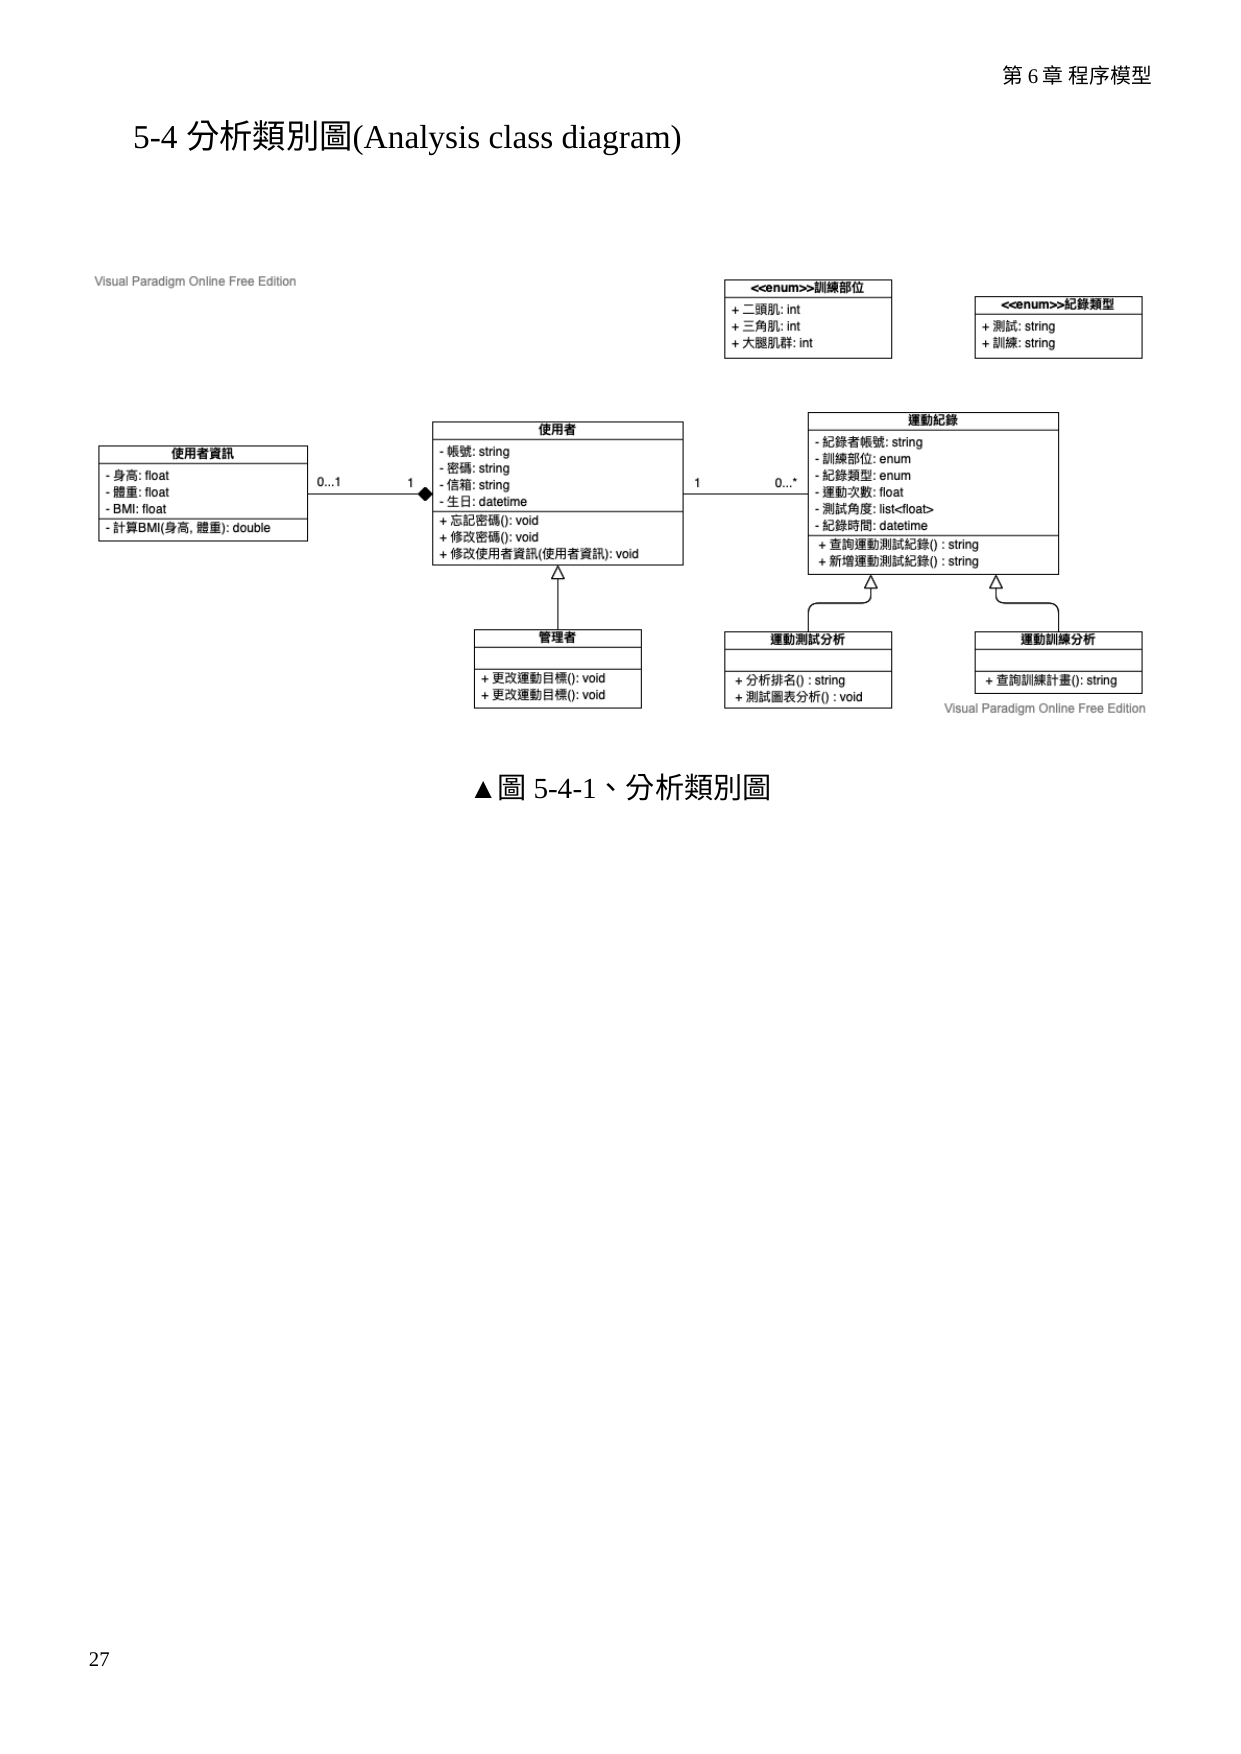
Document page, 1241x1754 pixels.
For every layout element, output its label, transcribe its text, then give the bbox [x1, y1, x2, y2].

subtitle 分析類別圖(Analysis class diagram) [133, 94, 1152, 173]
picture [88, 270, 1152, 718]
